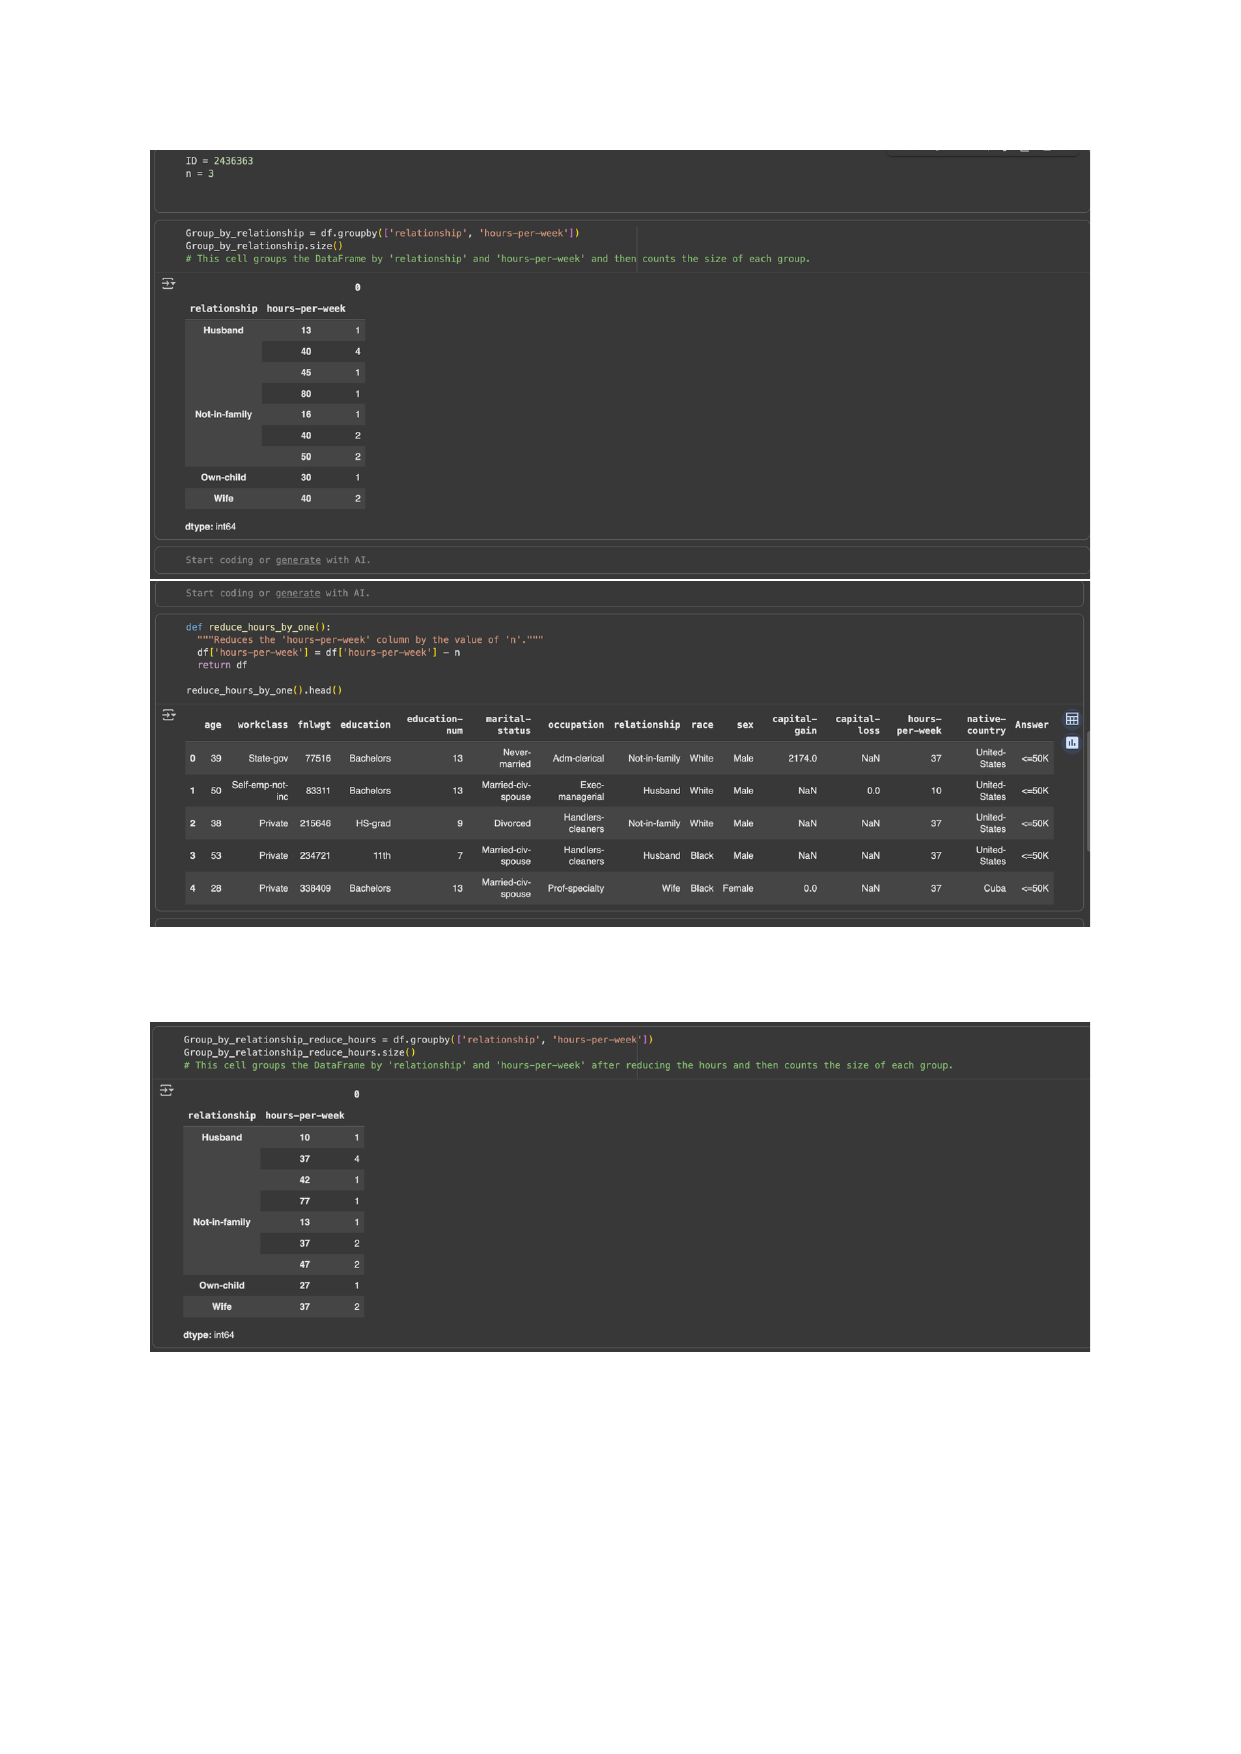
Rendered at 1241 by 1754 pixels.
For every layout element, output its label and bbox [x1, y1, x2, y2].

picture [150, 581, 1091, 927]
picture [150, 150, 1091, 579]
picture [150, 1022, 1091, 1352]
